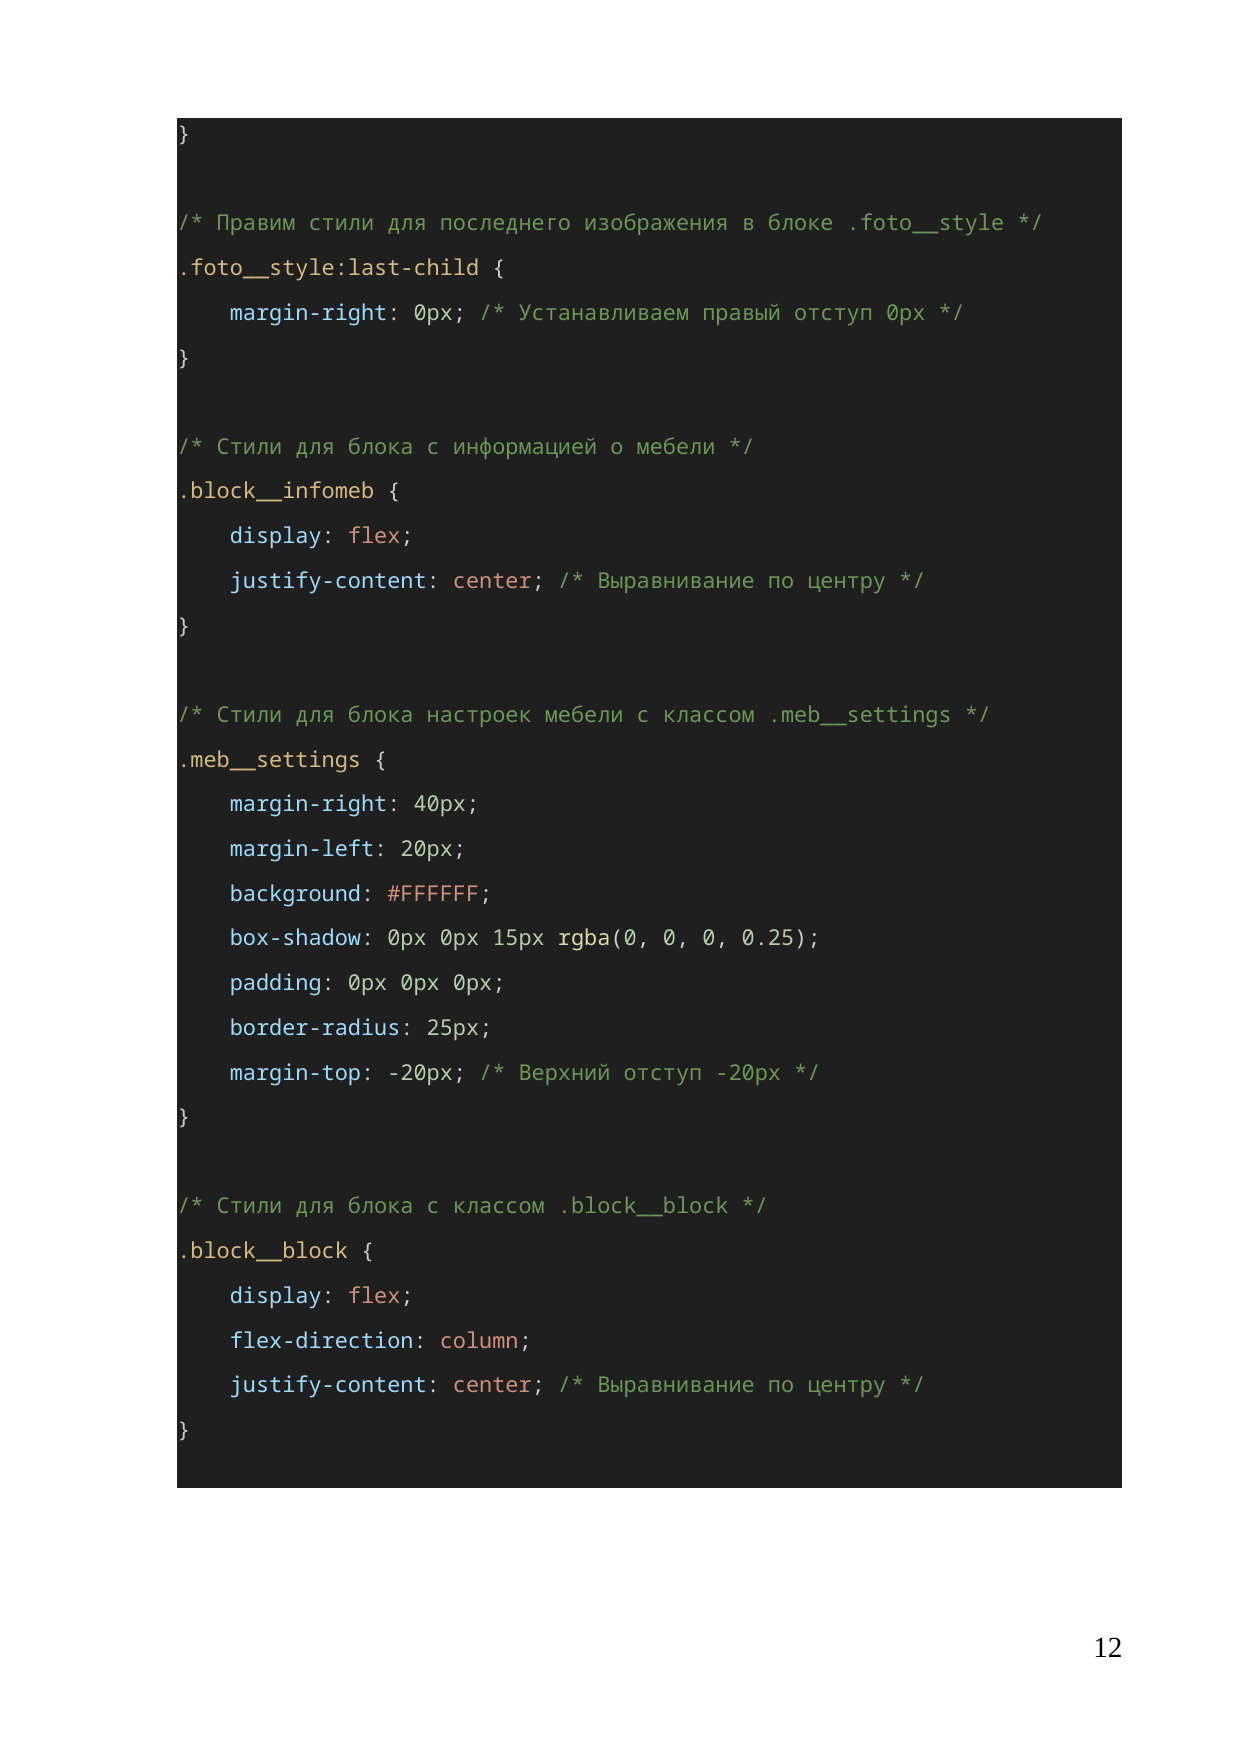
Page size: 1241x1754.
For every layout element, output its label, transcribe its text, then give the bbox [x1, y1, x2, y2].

text } [177, 609, 1122, 639]
text } [177, 1101, 1122, 1131]
text } [177, 341, 1122, 371]
text display: flex; [177, 1280, 1122, 1310]
text margin-right: 0px; /* Устанавливаем правый отступ 0px */ [177, 297, 1122, 327]
text margin-top: -20px; /* Верхний отступ -20px */ [177, 1056, 1122, 1086]
text .meb__settings { [177, 744, 1122, 773]
text background: #FFFFFF; [177, 878, 1122, 907]
text justify-content: center; /* Выравнивание по центру */ [177, 565, 1122, 595]
text .foto__style:last-child { [177, 252, 1122, 282]
text box-shadow: 0px 0px 15px rgba(0, 0, 0, 0.25); [177, 922, 1122, 952]
text /* Стили для блока с классом .block__block */ [177, 1191, 1122, 1220]
text border-radius: 25px; [177, 1012, 1122, 1042]
text margin-right: 40px; [177, 788, 1122, 818]
text /* Стили для блока с информацией о мебели */ [177, 431, 1122, 461]
text } [177, 1414, 1122, 1444]
text justify-content: center; /* Выравнивание по центру */ [177, 1369, 1122, 1399]
text /* Правим стили для последнего изображения в блоке .foto__style */ [177, 207, 1122, 237]
text margin-left: 20px; [177, 833, 1122, 863]
text } [177, 118, 1122, 148]
text flex-direction: column; [177, 1324, 1122, 1354]
text display: flex; [177, 520, 1122, 550]
text .block__block { [177, 1235, 1122, 1265]
text padding: 0px 0px 0px; [177, 967, 1122, 997]
text .block__infomeb { [177, 476, 1122, 505]
text /* Стили для блока настроек мебели с классом .meb__settings */ [177, 699, 1122, 729]
